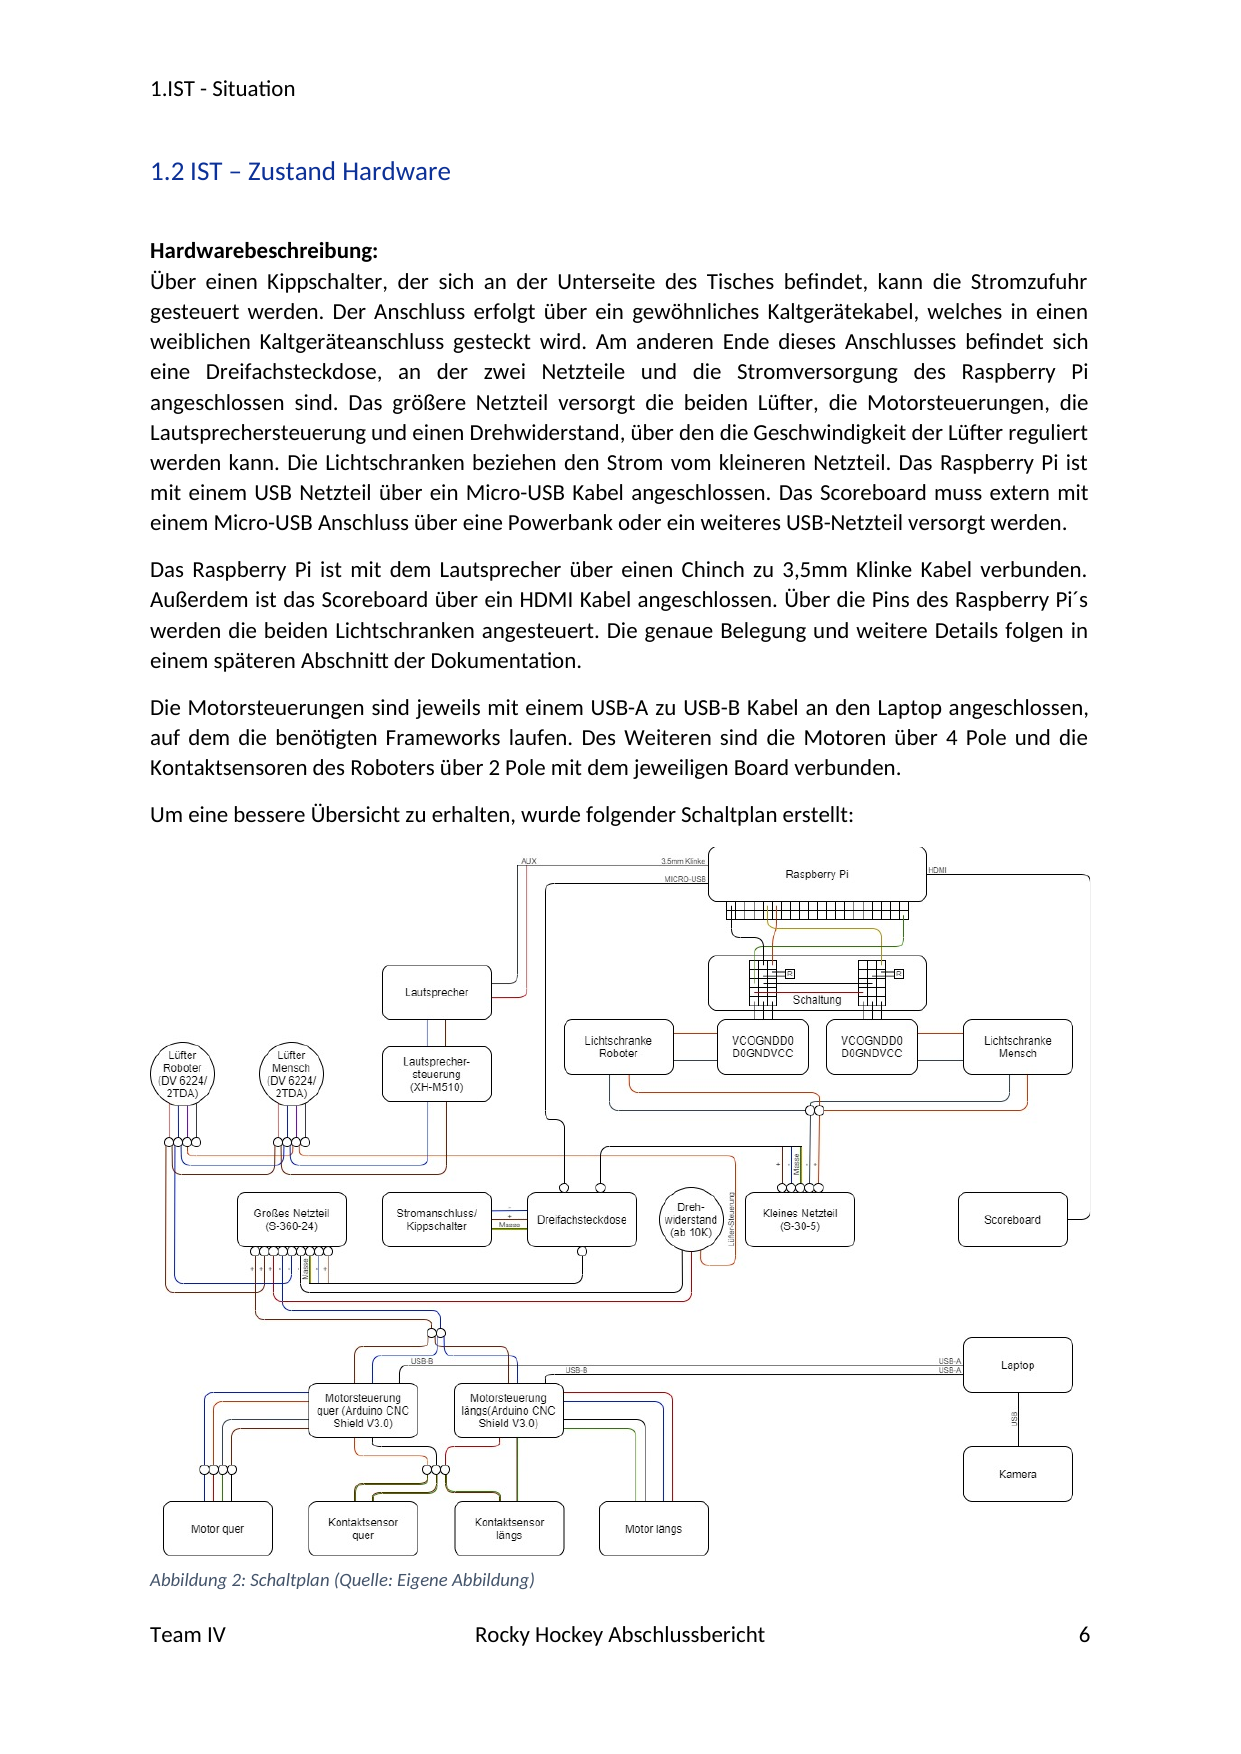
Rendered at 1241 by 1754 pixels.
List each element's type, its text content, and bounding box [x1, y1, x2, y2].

text Die Motorsteuerungen sind jeweils mit einem USB-A zu USB-B Kabel an den Laptop angeschlossen, auf dem die benötigten Frameworks laufen. Des Weiteren sind die Motoren über 4 Pole und die Kontaktsensoren des Roboters über 2 Pole mit dem jeweiligen Board verbunden. [150, 693, 1090, 781]
subtitle IST – Zustand Hardware [150, 154, 1090, 187]
text Abbildung 2: Schaltplan (Quelle: Eigene Abbildung) [150, 1568, 1090, 1591]
text Hardwarebeschreibung: [150, 237, 1090, 265]
text Um eine bessere Übersicht zu erhalten, wurde folgender Schaltplan erstellt: [150, 800, 1090, 828]
text Das Raspberry Pi ist mit dem Lautsprecher über einen Chinch zu 3,5mm Klinke Kabel verbunden. Außerdem ist das Scoreboard über ein HDMI Kabel angeschlossen. Über die Pins des Raspberry Pi´s werden die beiden Lichtschranken angesteuert. Die genaue Belegung und weitere Details folgen in einem späteren Abschnitt der Dokumentation. [150, 555, 1090, 674]
text Über einen Kippschalter, der sich an der Unterseite des Tisches befindet, kann die Stromzufuhr gesteuert werden. Der Anschluss erfolgt über ein gewöhnliches Kaltgerätekabel, welches in einen weiblichen Kaltgeräteanschluss gesteckt wird. Am anderen Ende dieses Anschlusses befindet sich eine Dreifachsteckdose, an der zwei Netzteile und die Stromversorgung des Raspberry Pi angeschlossen sind. Das größere Netzteil versorgt die beiden Lüfter, die Motorsteuerungen, die Lautsprechersteuerung und einen Drehwiderstand, über den die Geschwindigkeit der Lüfter reguliert werden kann. Die Lichtschranken beziehen den Strom vom kleineren Netzteil. Das Raspberry Pi ist mit einem USB Netzteil über ein Micro-USB Kabel angeschlossen. Das Scoreboard muss extern mit einem Micro-USB Anschluss über eine Powerbank oder ein weiteres USB-Netzteil versorgt werden. [150, 267, 1090, 537]
picture [150, 847, 1091, 1556]
